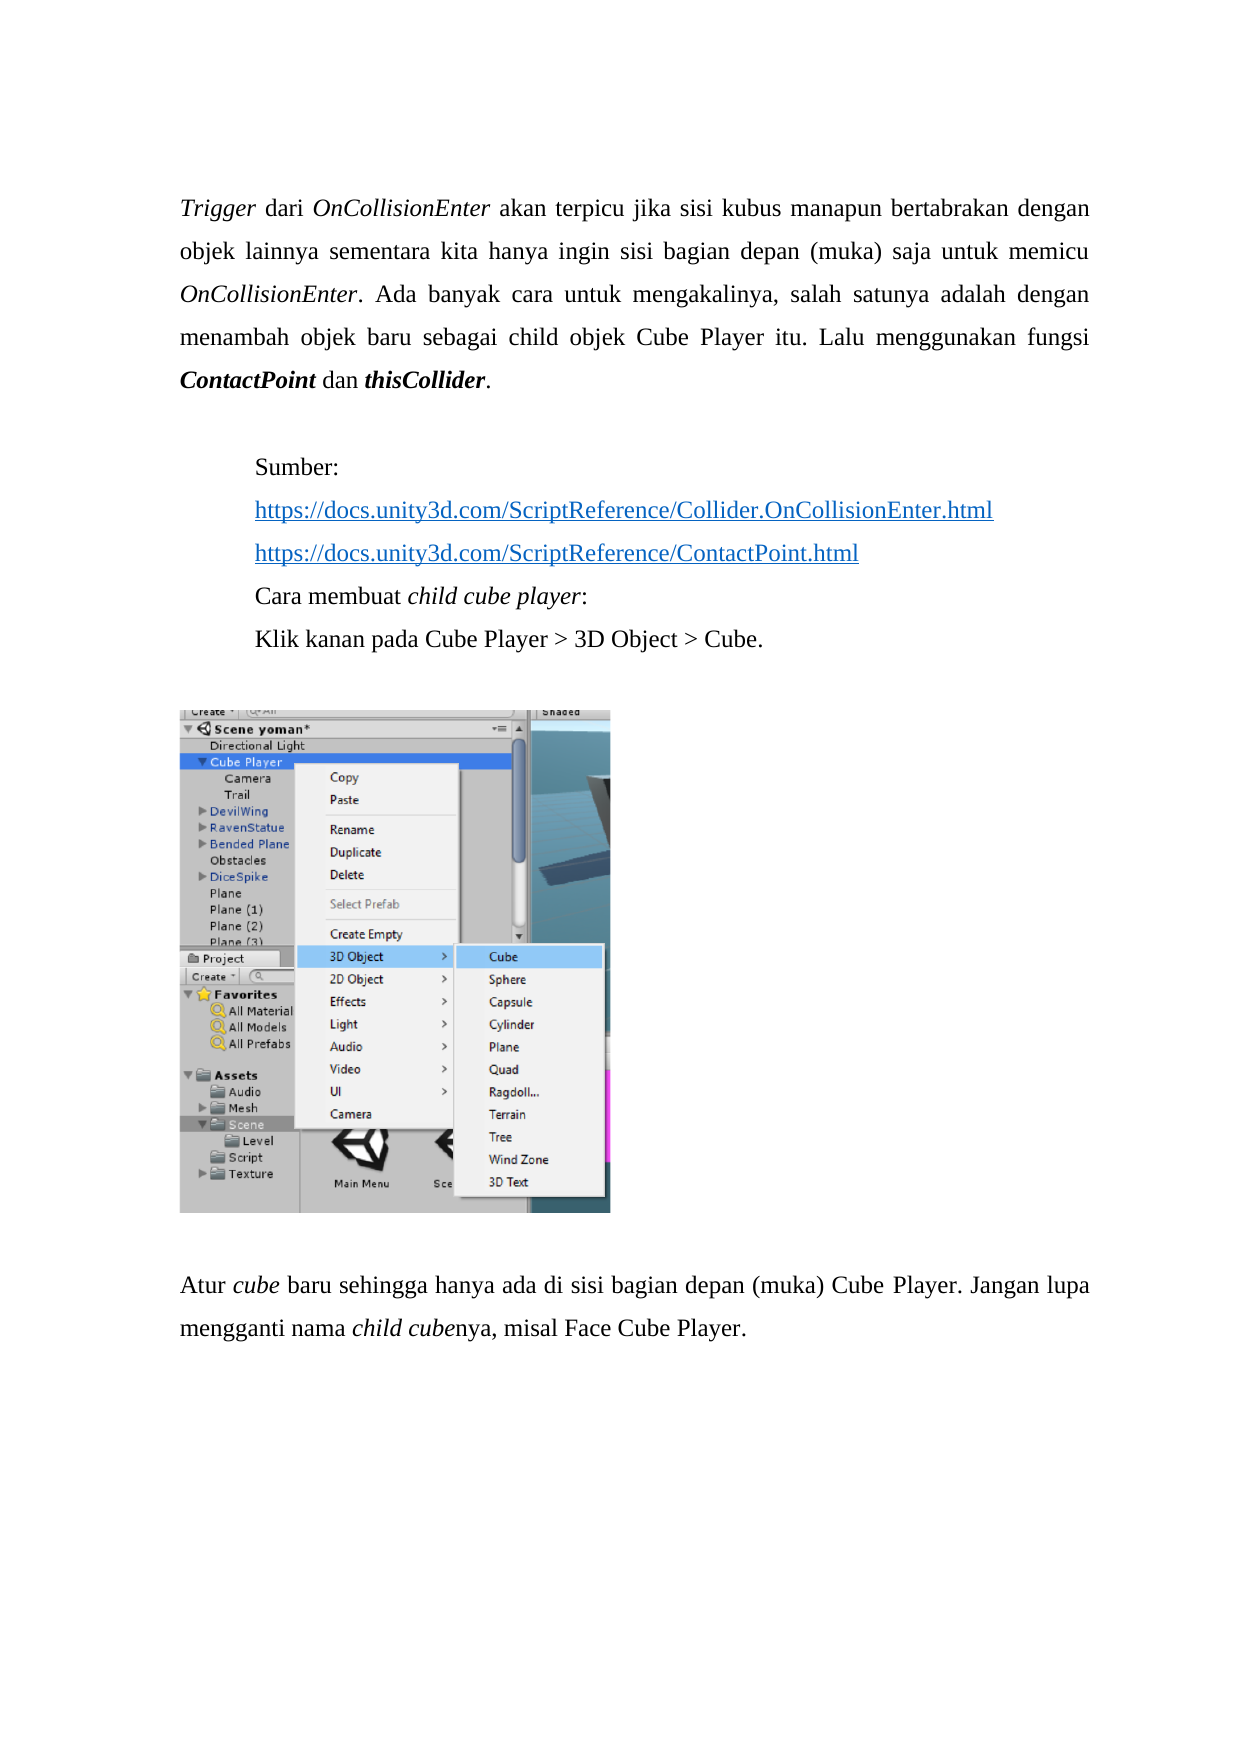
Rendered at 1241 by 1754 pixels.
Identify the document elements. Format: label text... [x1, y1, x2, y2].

text Atur cube baru sehingga hanya ada di sisi bagian depan (muka) Cube Player. Jangan lupa mengganti nama child cubenya, misal Face Cube Player. [179, 1270, 1090, 1342]
text Trigger dari OnCollisionEnter akan terpicu jika sisi kubus manapun bertabrakan dengan objek lainnya sementara kita hanya ingin sisi bagian depan (muka) saja untuk memicu OnCollisionEnter. Ada banyak cara untuk mengakalinya, salah satunya adalah dengan menambah objek baru sebagai child objek Cube Player itu. Lalu menggunakan fungsi ContactPoint dan thisCollider. [179, 193, 1090, 394]
text Cara membuat child cube player: [225, 581, 1090, 610]
text Klik kanan pada Cube Player > 3D Object > Cube. [225, 624, 1090, 653]
text https://docs.unity3d.com/ScriptReference/Collider.OnCollisionEnter.html [225, 495, 1090, 524]
text https://docs.unity3d.com/ScriptReference/ContactPoint.html [225, 538, 1090, 567]
text Sumber: [225, 452, 1090, 481]
picture [179, 710, 611, 1213]
